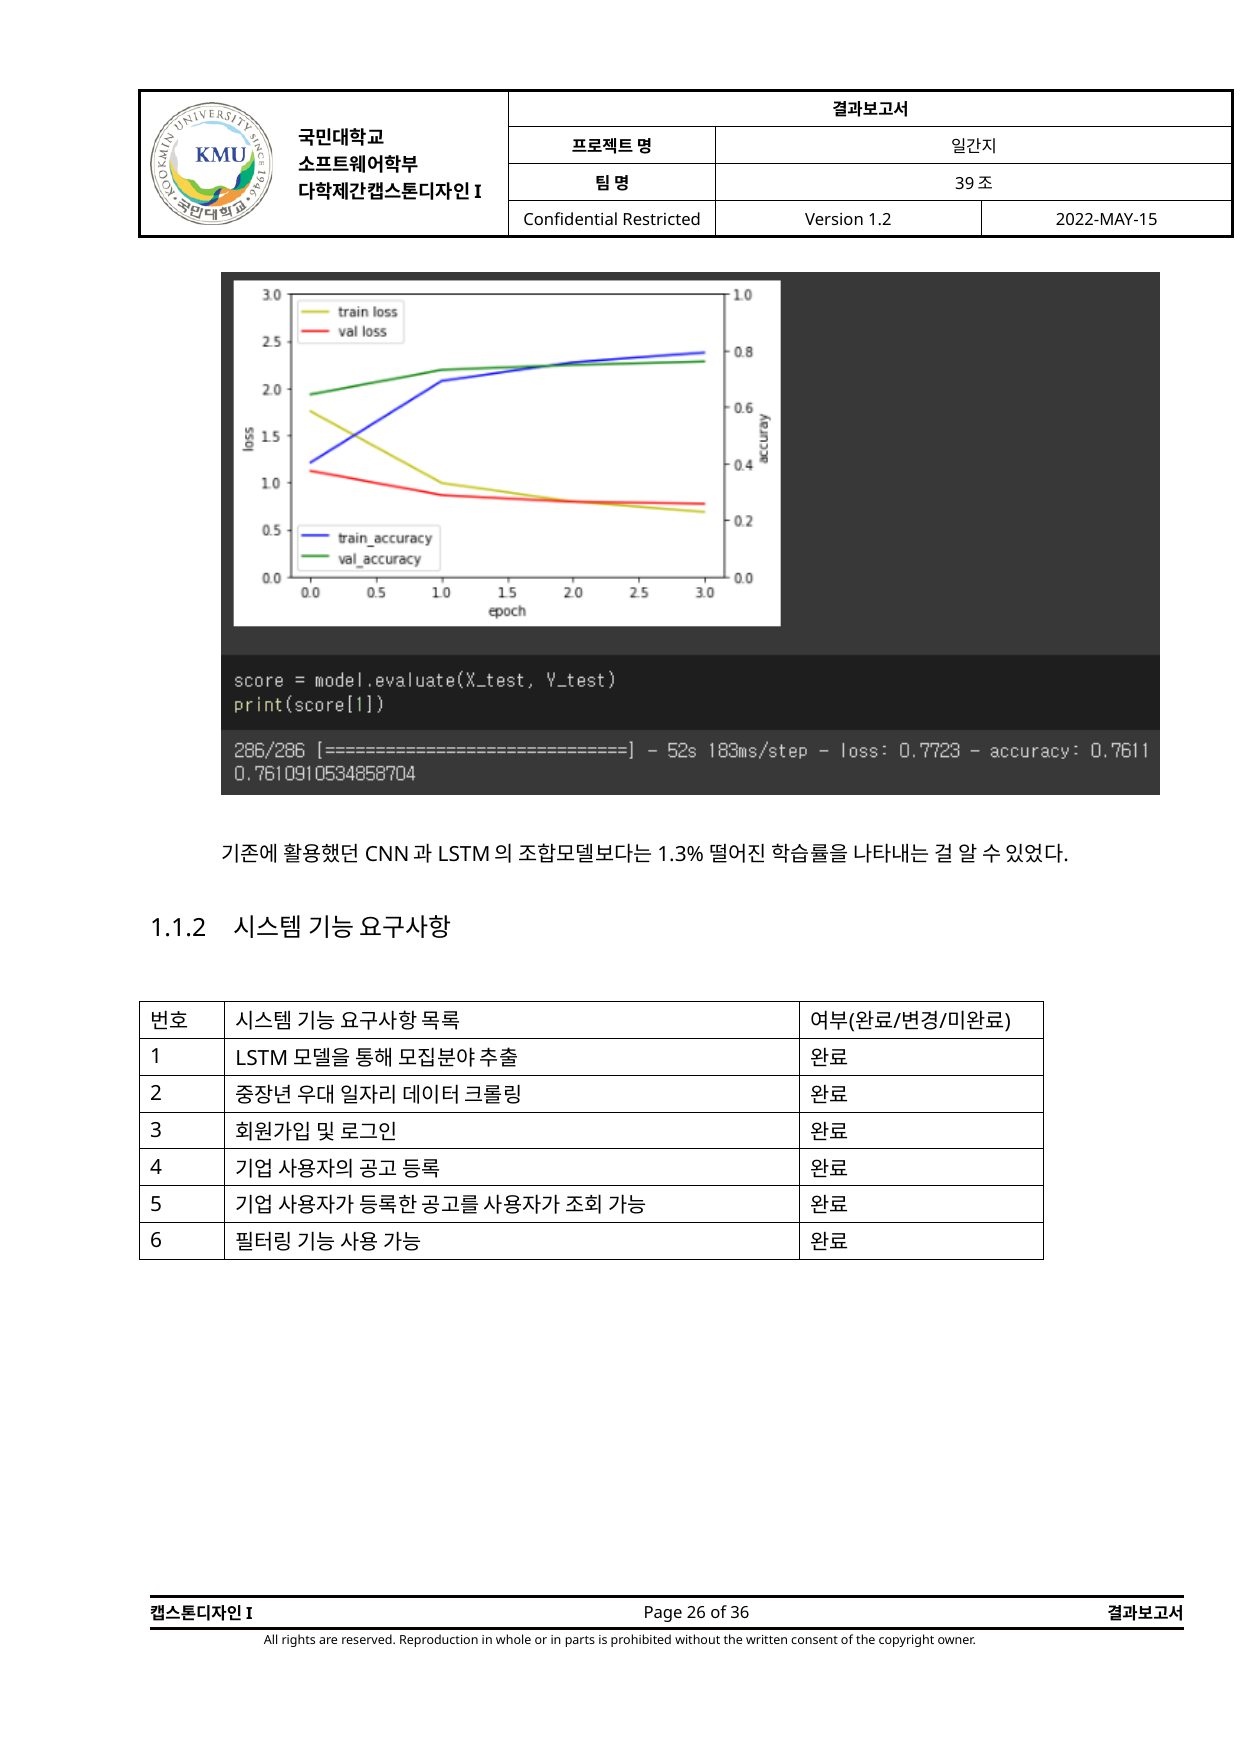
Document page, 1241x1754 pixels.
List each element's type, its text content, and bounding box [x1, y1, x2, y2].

table_cell 회원가입 및 로그인 [225, 1113, 799, 1148]
table_header 여부(완료/변경/미완료) [800, 1002, 1043, 1038]
table_cell 1 [140, 1039, 224, 1075]
text 기존에 활용했던 CNN과 LSTM의 조합모델보다는 1.3% 떨어진 학습률을 나타내는 걸 알 수 있었다. [213, 835, 1098, 867]
picture [221, 272, 1160, 795]
table_cell 필터링 기능 사용 가능 [225, 1223, 799, 1259]
table_cell 2 [140, 1076, 224, 1112]
table_cell 완료 [800, 1113, 1043, 1148]
table_cell 기업 사용자의 공고 등록 [225, 1149, 799, 1185]
table_cell 완료 [800, 1039, 1043, 1075]
picture [150, 102, 273, 225]
table_cell 완료 [800, 1076, 1043, 1112]
table_cell 중장년 우대 일자리 데이터 크롤링 [225, 1076, 799, 1112]
subtitle 시스템 기능 요구사항 [142, 905, 1098, 946]
table_header 시스템 기능 요구사항 목록 [225, 1002, 799, 1038]
table_cell 5 [140, 1186, 224, 1222]
table_cell 완료 [800, 1223, 1043, 1259]
table_cell 4 [140, 1149, 224, 1185]
table_cell 6 [140, 1223, 224, 1259]
table_cell LSTM 모델을 통해 모집분야 추출 [225, 1039, 799, 1075]
table_cell 완료 [800, 1149, 1043, 1185]
table_cell 기업 사용자가 등록한 공고를 사용자가 조회 가능 [225, 1186, 799, 1222]
table_header 번호 [140, 1002, 224, 1038]
table_cell 3 [140, 1113, 224, 1148]
table_cell 완료 [800, 1186, 1043, 1222]
